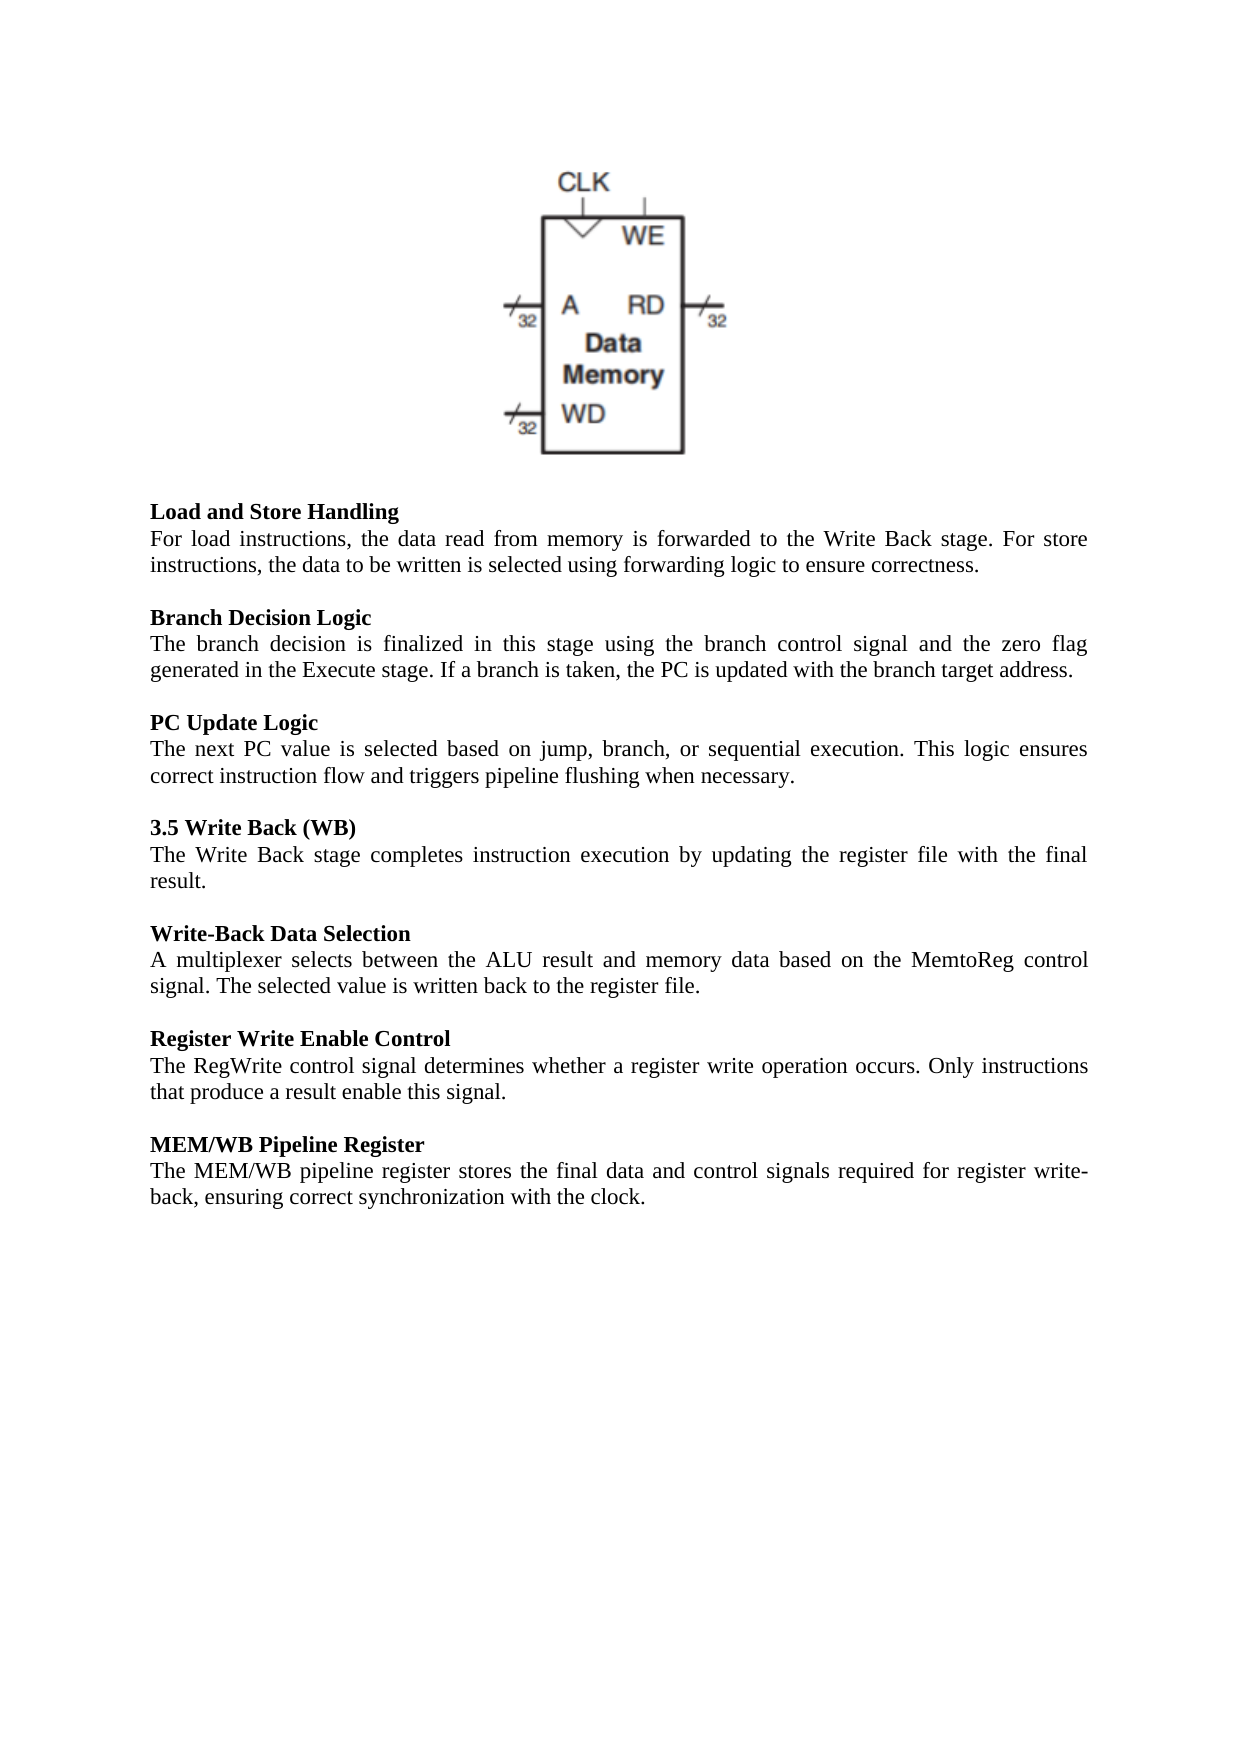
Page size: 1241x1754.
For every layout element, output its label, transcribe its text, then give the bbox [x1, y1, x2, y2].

text Branch Decision Logic [150, 604, 1090, 630]
text Write-Back Data Selection [150, 920, 1090, 946]
text The next PC value is selected based on jump, branch, or sequential execution. This logic ensures correct instruction flow and triggers pipeline flushing when necessary. [150, 735, 1090, 788]
text 3.5 Write Back (WB) [150, 814, 1090, 841]
text Register Write Enable Control [150, 1025, 1090, 1052]
text PC Update Logic [150, 709, 1090, 735]
text The MEM/WB pipeline register stores the final data and control signals required for register write-back, ensuring correct synchronization with the clock. [150, 1157, 1090, 1210]
picture [477, 150, 764, 472]
text The Write Back stage completes instruction execution by updating the register file with the final result. [150, 841, 1090, 893]
text The RegWrite control signal determines whether a register write operation occurs. Only instructions that produce a result enable this signal. [150, 1052, 1090, 1104]
text For load instructions, the data read from memory is forwarded to the Write Back stage. For store instructions, the data to be written is selected using forwarding logic to ensure correctness. [150, 524, 1090, 577]
text The branch decision is finalized in this stage using the branch control signal and the zero flag generated in the Execute stage. If a branch is taken, the PC is updated with the branch target address. [150, 630, 1090, 683]
text A multiplexer selects between the ALU result and memory data based on the MemtoReg control signal. The selected value is written back to the register file. [150, 946, 1090, 999]
text MEM/WB Pipeline Register [150, 1131, 1090, 1157]
text Load and Store Handling [150, 498, 1090, 524]
